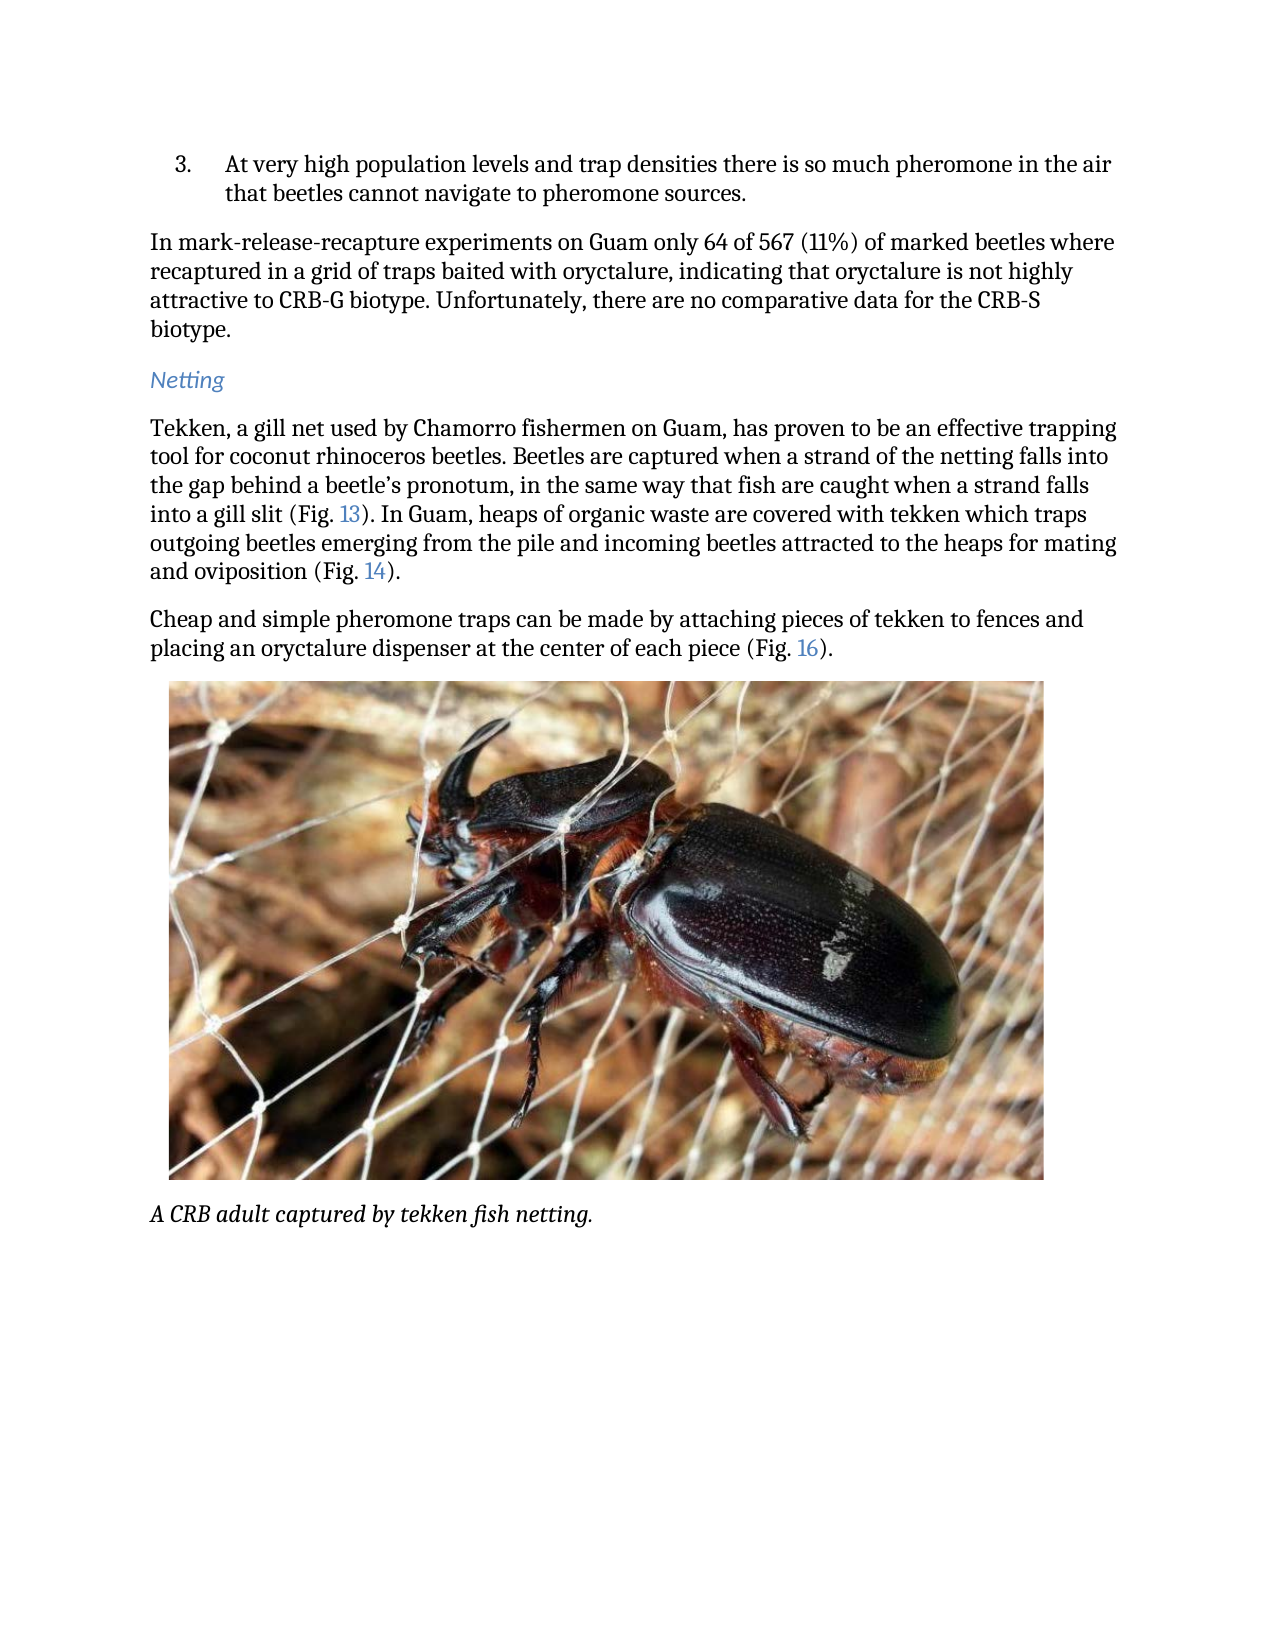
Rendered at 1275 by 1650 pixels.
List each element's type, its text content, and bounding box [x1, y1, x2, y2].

text Cheap and simple pheromone traps can be made by attaching pieces of tekken to fences and placing an oryctalure dispenser at the center of each piece (Fig. 16). [150, 605, 1125, 662]
text A CRB adult captured by tekken fish netting. [150, 1200, 1125, 1229]
text In mark-release-recapture experiments on Guam only 64 of 567 (11%) of marked beetles where recaptured in a grid of traps baited with oryctalure, indicating that oryctalure is not highly attractive to CRB-G biotype. Unfortunately, there are no comparative data for the CRB-S biotype. [150, 228, 1125, 343]
subtitle Netting [150, 364, 1125, 395]
list At very high population levels and trap densities there is so much pheromone in the air that beetles cannot navigate to pheromone sources. [175, 150, 1125, 207]
text Tekken, a gill net used by Chamorro fishermen on Guam, has proven to be an effective trapping tool for coconut rhinoceros beetles. Beetles are captured when a strand of the netting falls into the gap behind a beetle’s pronotum, in the same way that fish are caught when a strand falls into a gill slit (Fig. 13). In Guam, heaps of organic waste are covered with tekken which traps outgoing beetles emerging from the pile and incoming beetles attracted to the heaps for mating and oviposition (Fig. 14). [150, 413, 1125, 586]
picture [168, 681, 1044, 1180]
